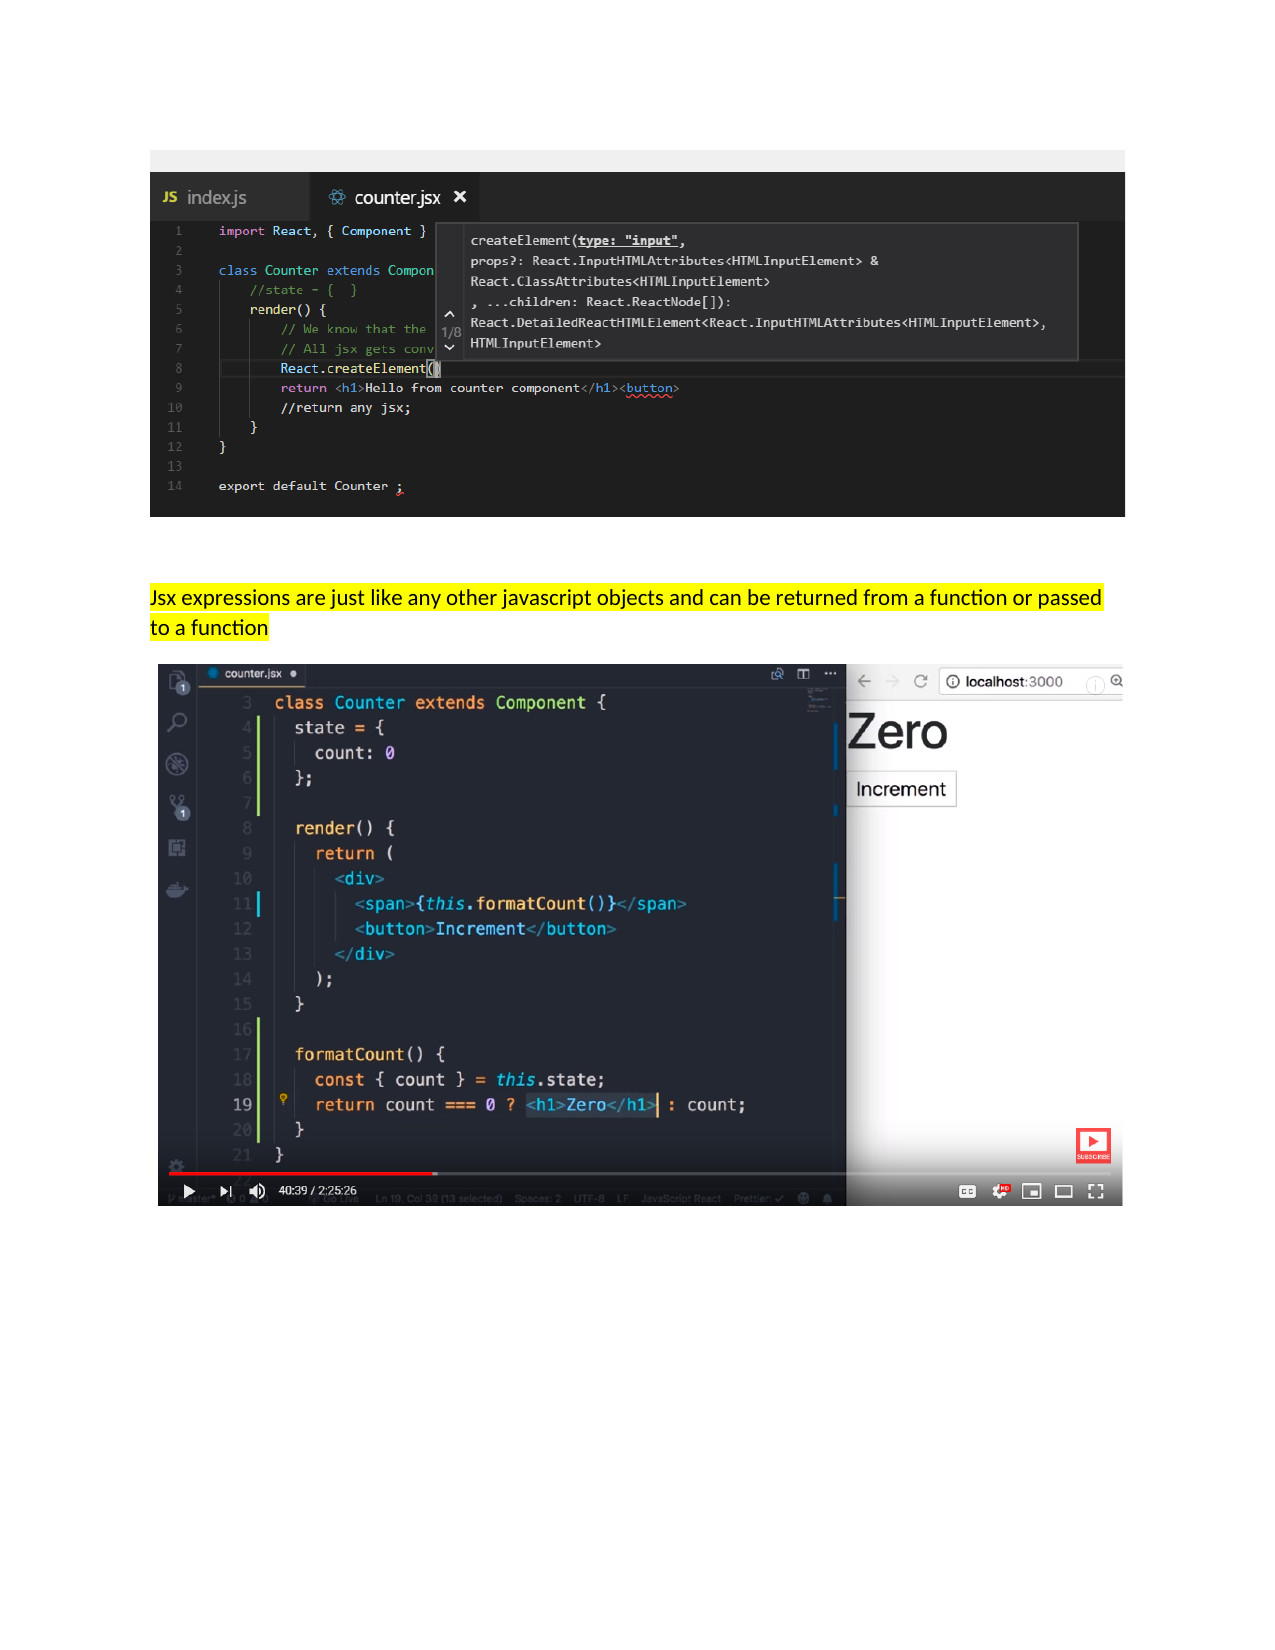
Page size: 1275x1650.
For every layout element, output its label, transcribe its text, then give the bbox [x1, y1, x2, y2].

picture [150, 150, 1125, 517]
picture [150, 659, 1125, 1206]
text Jsx expressions are just like any other javascript objects and can be returned from a function or passed to a function [150, 583, 1125, 641]
